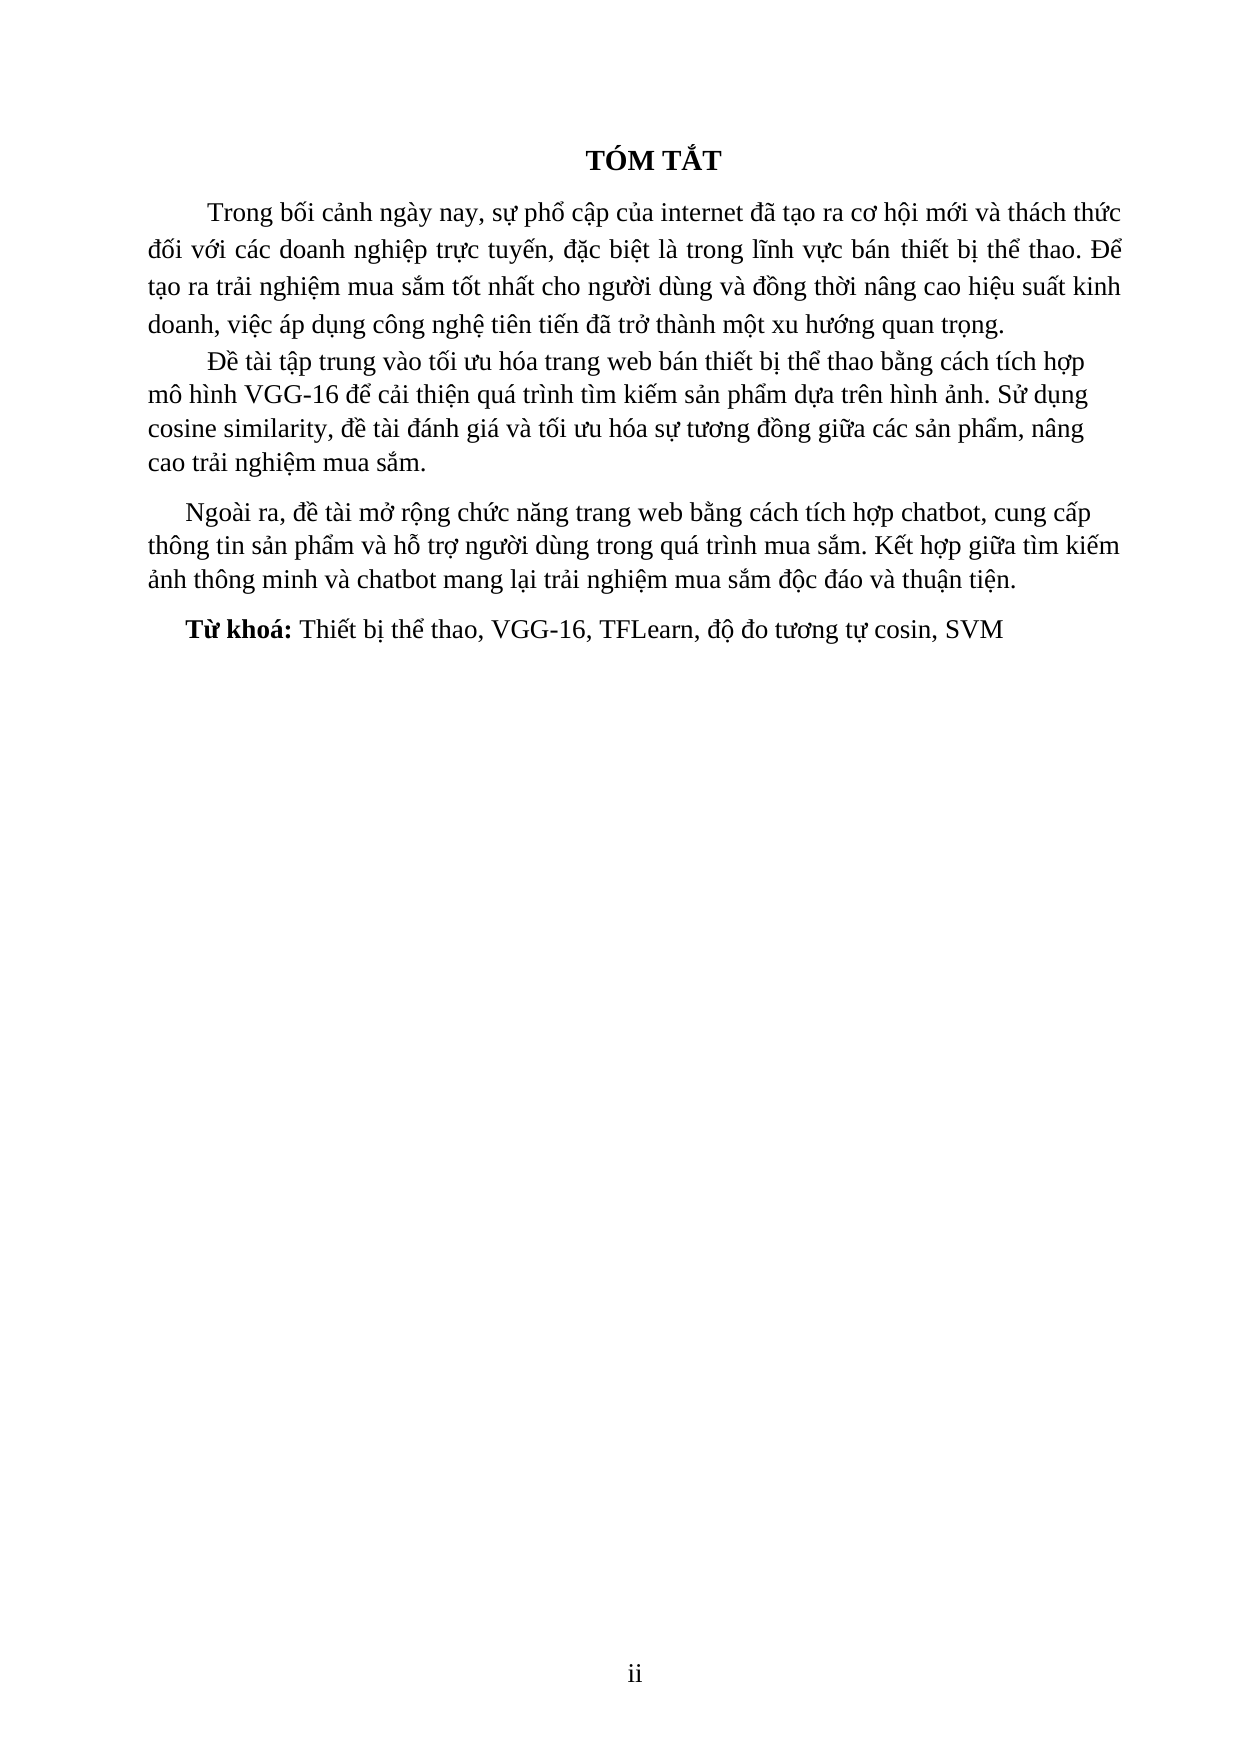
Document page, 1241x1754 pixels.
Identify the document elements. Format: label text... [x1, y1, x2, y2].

text Từ khoá: Thiết bị thể thao, VGG-16, TFLearn, độ đo tương tự cosin, SVM [148, 613, 1122, 644]
text Đề tài tập trung vào tối ưu hóa trang web bán thiết bị thể thao bằng cách tích hợp mô hình VGG-16 để cải thiện quá trình tìm kiếm sản phẩm dựa trên hình ảnh. Sử dụng cosine similarity, đề tài đánh giá và tối ưu hóa sự tương đồng giữa các sản phẩm, nâng cao trải nghiệm mua sắm. [148, 345, 1122, 477]
text Trong bối cảnh ngày nay, sự phổ cập của internet đã tạo ra cơ hội mới và thách thức đối với các doanh nghiệp trực tuyến, đặc biệt là trong lĩnh vực bán thiết bị thể thao. Để tạo ra trải nghiệm mua sắm tốt nhất cho người dùng và đồng thời nâng cao hiệu suất kinh doanh, việc áp dụng công nghệ tiên tiến đã trở thành một xu hướng quan trọng. [148, 196, 1122, 339]
text Ngoài ra, đề tài mở rộng chức năng trang web bằng cách tích hợp chatbot, cung cấp thông tin sản phẩm và hỗ trợ người dùng trong quá trình mua sắm. Kết hợp giữa tìm kiếm ảnh thông minh và chatbot mang lại trải nghiệm mua sắm độc đáo và thuận tiện. [148, 496, 1122, 594]
subtitle TÓM TẮT [185, 143, 1122, 177]
